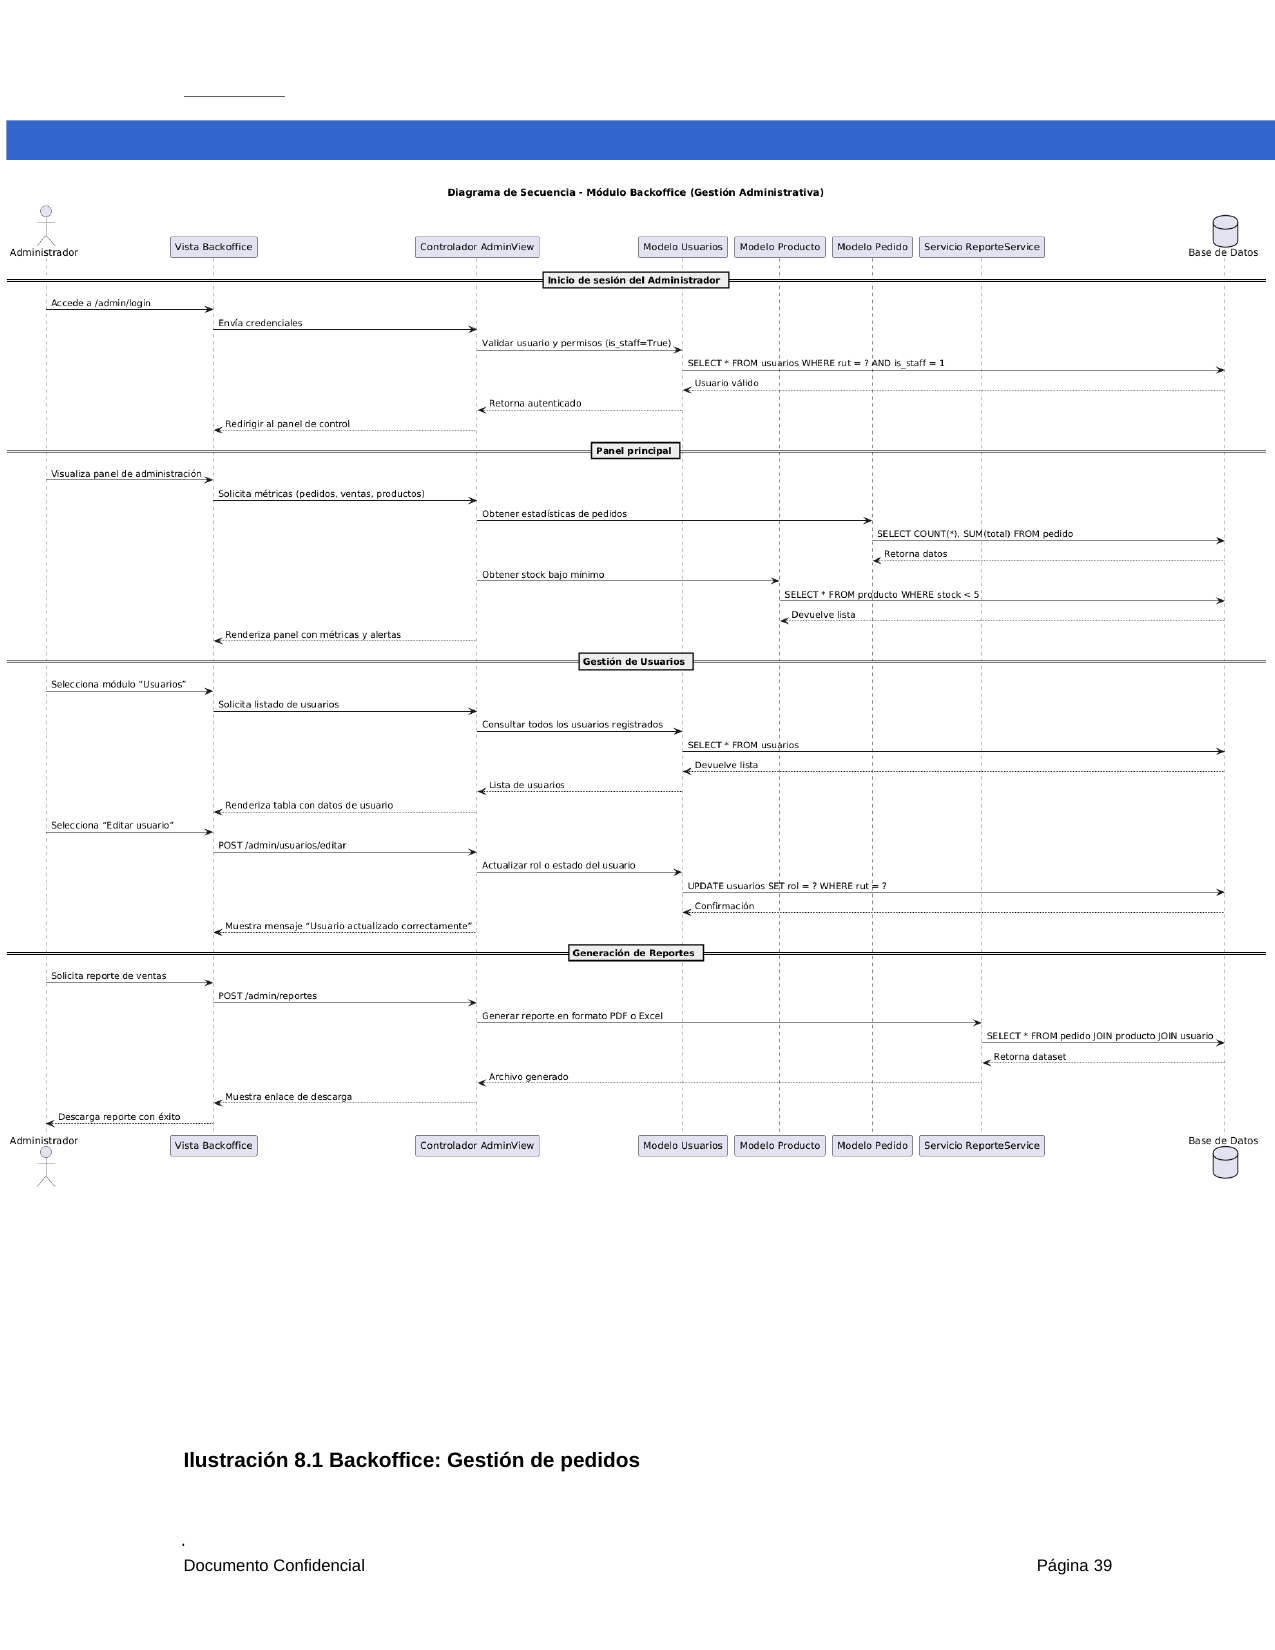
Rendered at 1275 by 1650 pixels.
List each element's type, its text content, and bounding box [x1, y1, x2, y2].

picture [6, 176, 1269, 1190]
text Ilustración 8.1 Backoffice: Gestión de pedidos [183, 1448, 1125, 1472]
